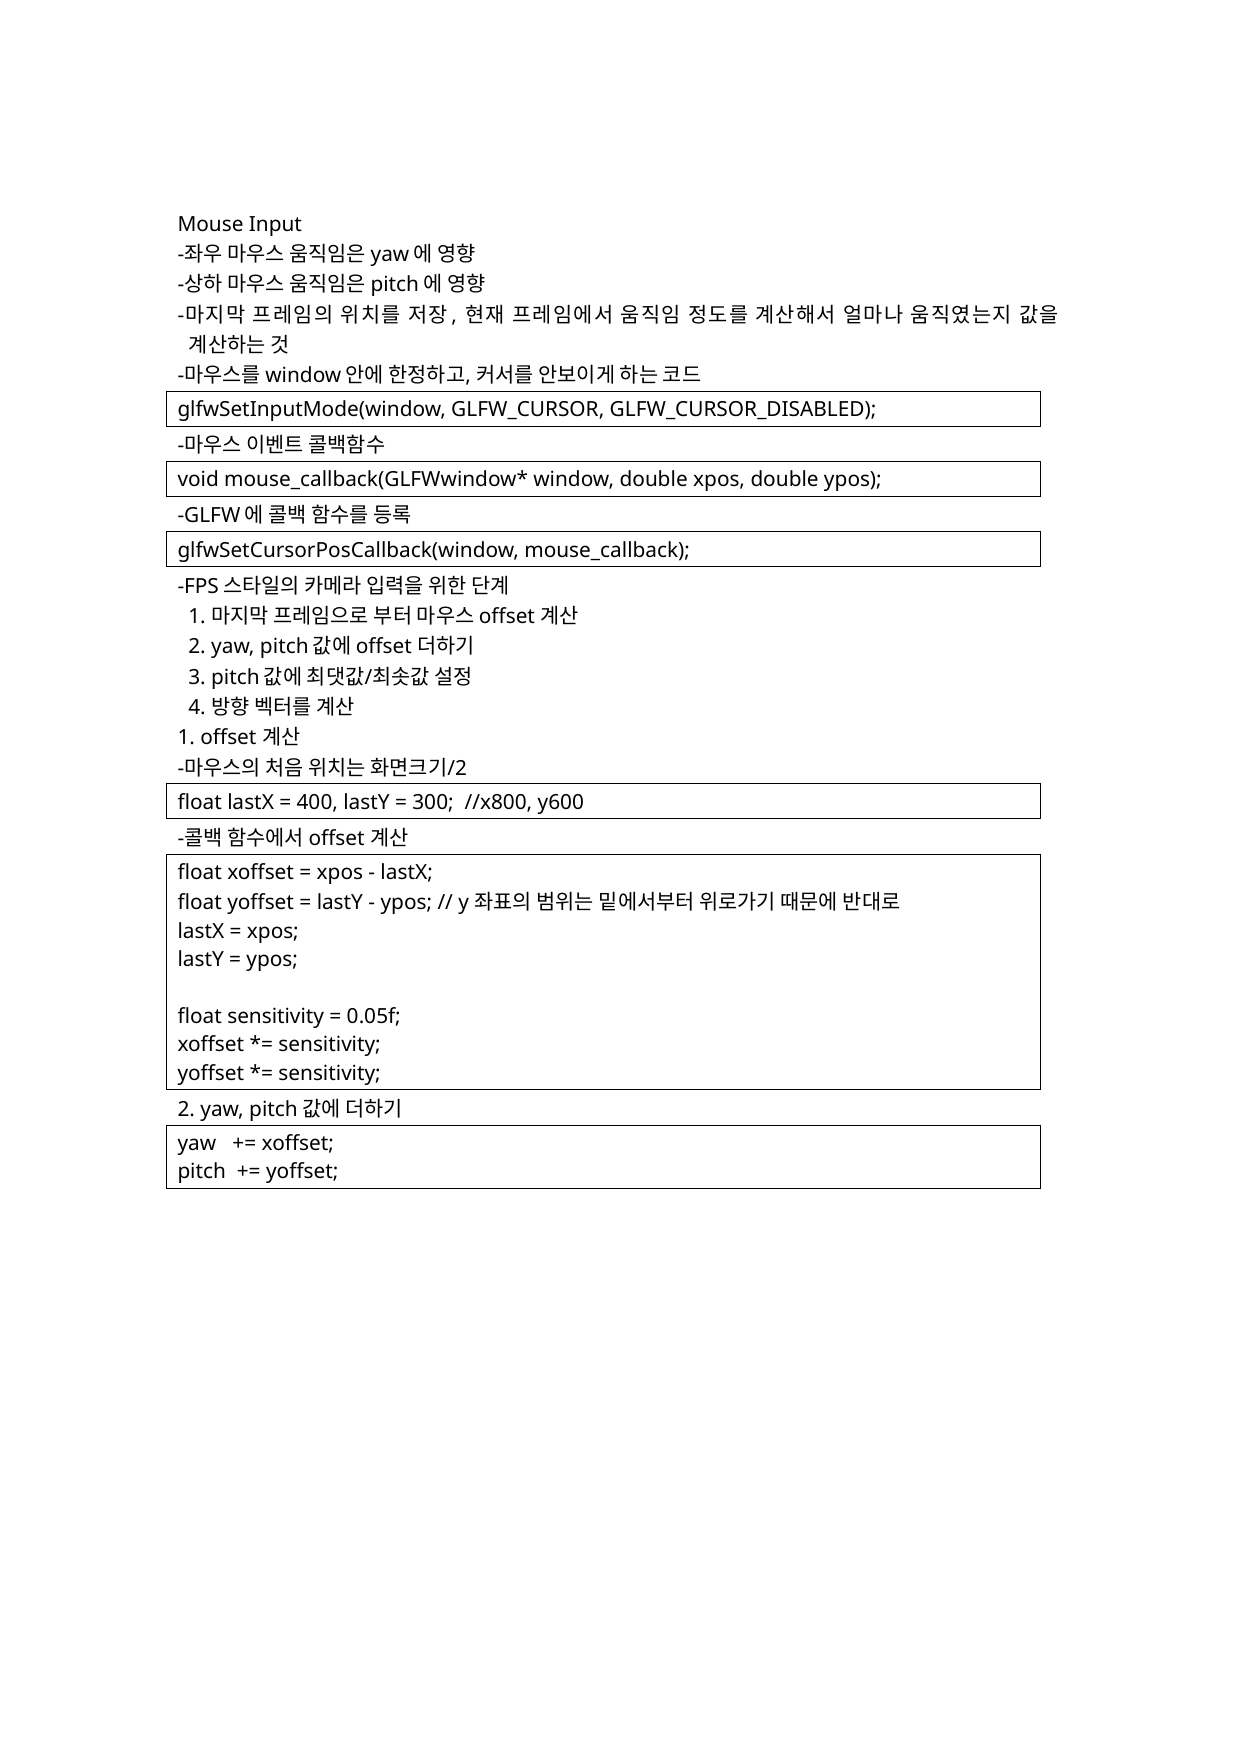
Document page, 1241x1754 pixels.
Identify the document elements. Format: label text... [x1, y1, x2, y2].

text 1. offset 계산 [177, 721, 1063, 751]
table_header float xoffset = xpos - lastX; float yoffset = lastY - ypos; // y 좌표의 범위는 밑에서부터 위로가기 때문에 반대로 lastX = xpos; lastY = ypos; float sensitivity = 0.05f; xoffset *= sensitivity; yoffset *= sensitivity; [167, 855, 1040, 1089]
table_header float lastX = 400, lastY = 300; //x800, y600 [167, 784, 1040, 818]
table_header glfwSetInputMode(window, GLFW_CURSOR, GLFW_CURSOR_DISABLED); [167, 392, 1040, 426]
text Mouse Input [169, 207, 1071, 237]
table_header void mouse_callback(GLFWwindow* window, double xpos, double ypos); [167, 462, 1040, 496]
text -GLFW에 콜백 함수를 등록 [169, 497, 1071, 531]
text 3. pitch값에 최댓값/최솟값 설정 [177, 660, 1063, 690]
text -마우스 이벤트 콜백함수 [169, 426, 1071, 461]
text -콜백 함수에서 offset 계산 [169, 819, 1071, 853]
table_header glfwSetCursorPosCallback(window, mouse_callback); [167, 532, 1040, 566]
text -마우스의 처음 위치는 화면크기/2 [169, 751, 1071, 783]
text -좌우 마우스 움직임은 yaw에 영향 [177, 237, 1063, 267]
text -상하 마우스 움직임은 pitch에 영향 [177, 267, 1063, 298]
text -FPS스타일의 카메라 입력을 위한 단계 [169, 567, 1071, 599]
text 4. 방향 벡터를 계산 [177, 690, 1063, 721]
text -마우스를 window안에 한정하고, 커서를 안보이게 하는 코드 [169, 358, 1071, 391]
text -마지막 프레임의 위치를 저장, 현재 프레임에서 움직임 정도를 계산해서 얼마나 움직였는지 값을 계산하는 것 [177, 298, 1063, 358]
text 2. yaw, pitch값에 더하기 [169, 1090, 1071, 1124]
text 1. 마지막 프레임으로 부터 마우스 offset 계산 [177, 599, 1063, 629]
text 2. yaw, pitch값에 offset 더하기 [177, 629, 1063, 660]
table_header yaw += xoffset; pitch += yoffset; [167, 1126, 1040, 1188]
